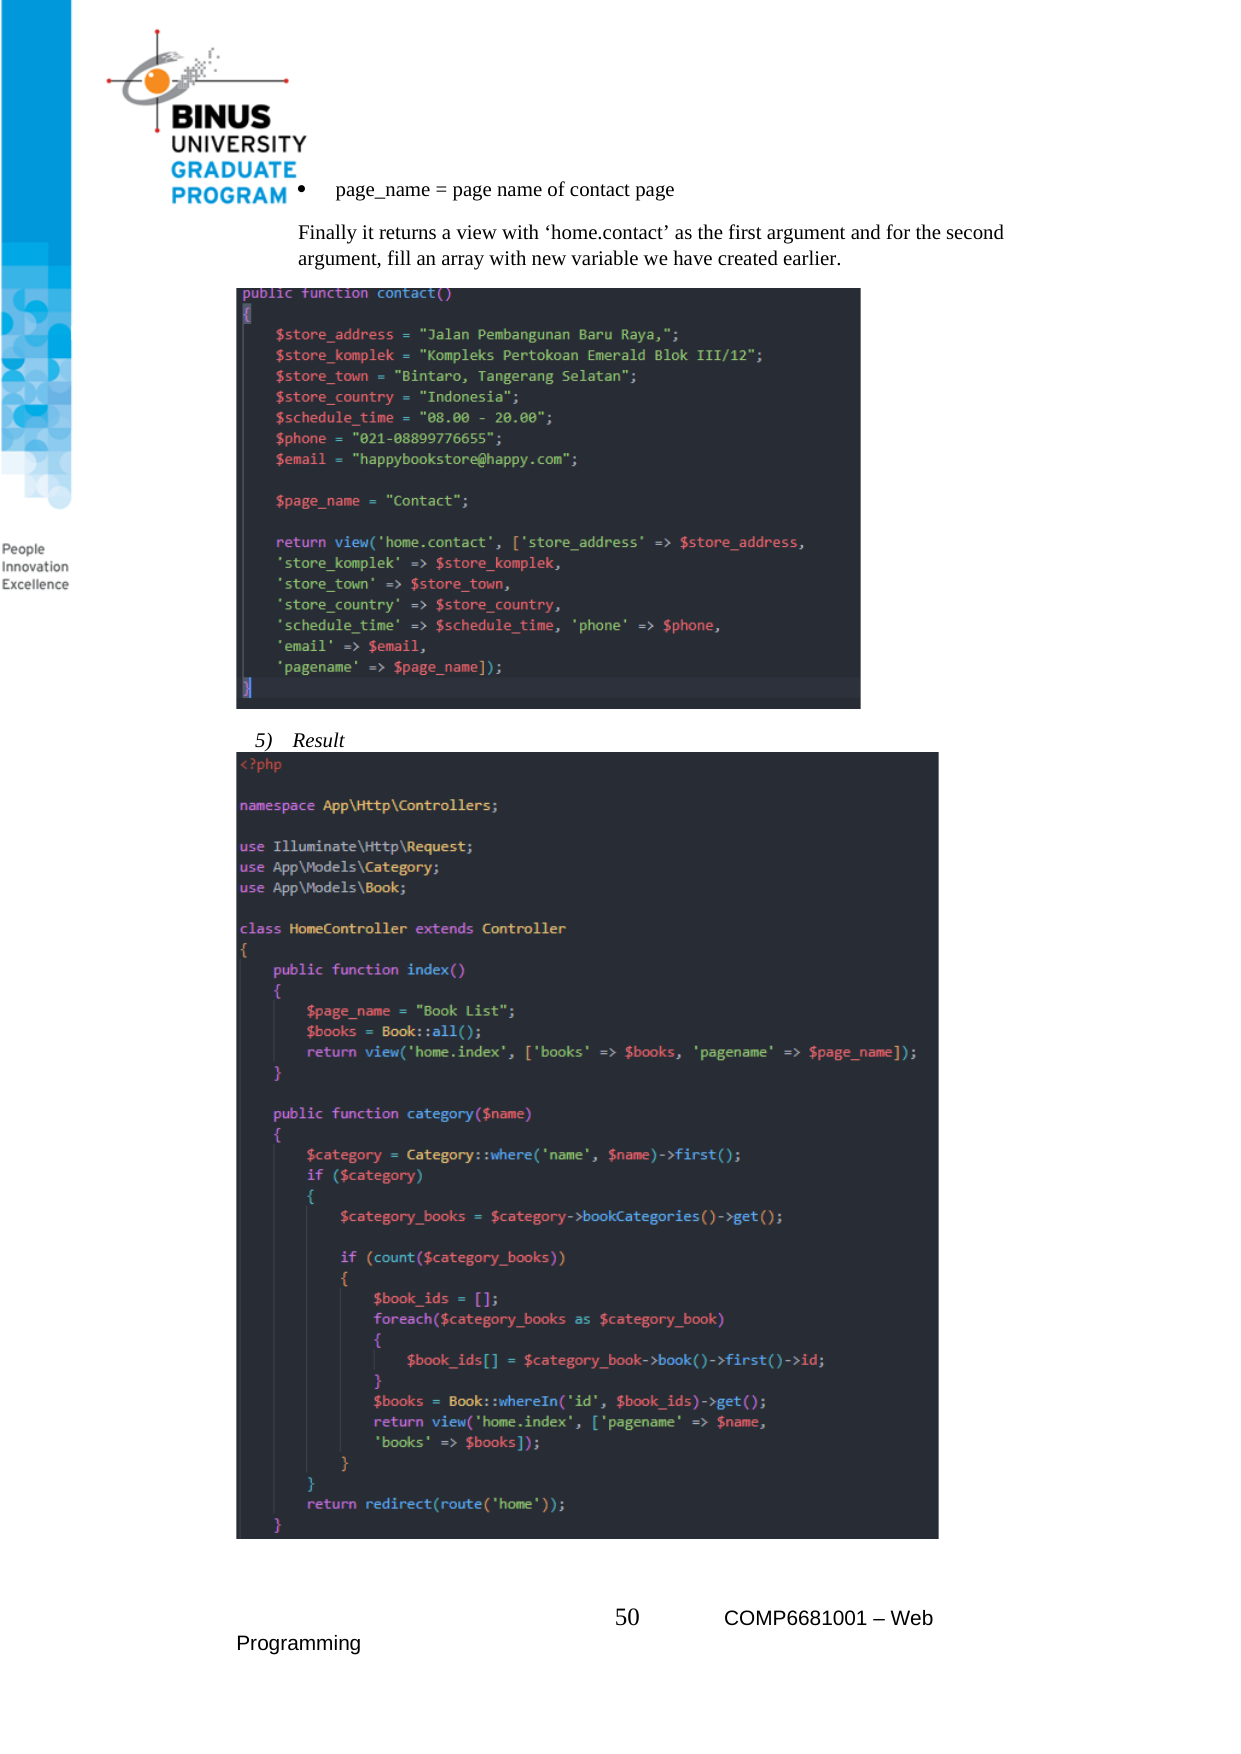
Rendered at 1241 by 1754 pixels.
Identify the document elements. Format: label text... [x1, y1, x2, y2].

subtitle Result [236, 727, 1063, 752]
list page_name = page name of contact page [298, 177, 1063, 201]
picture [0, 0, 861, 709]
picture [236, 752, 939, 1539]
text Finally it returns a view with ‘home.contact’ as the first argument and for the second argument, fill an array with new variable we have created earlier. [298, 220, 1063, 270]
